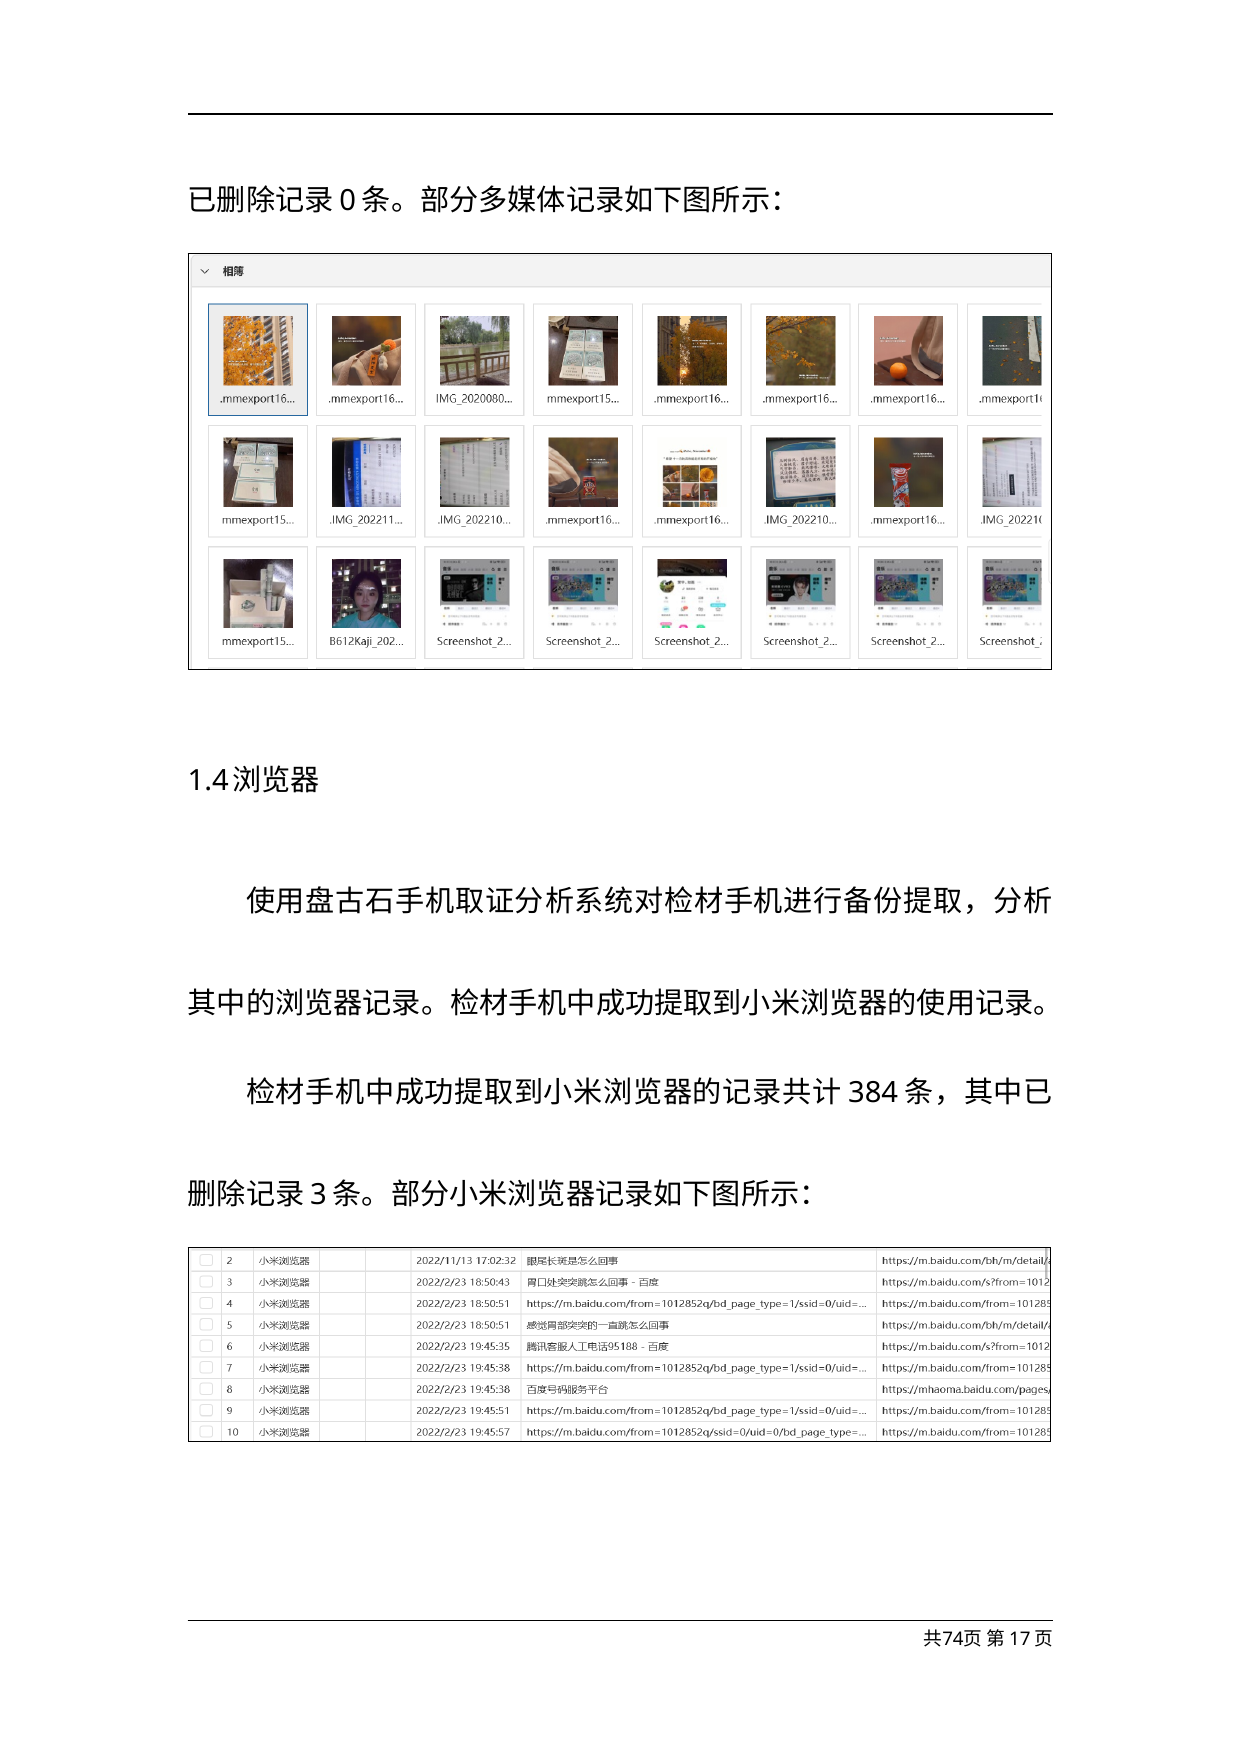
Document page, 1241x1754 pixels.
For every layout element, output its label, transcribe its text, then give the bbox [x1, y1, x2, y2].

picture [189, 1248, 1050, 1441]
text 检材手机中成功提取到小米浏览器的记录共计384条，其中已删除记录3条。部分小米浏览器记录如下图所示： [187, 1056, 1053, 1226]
text 浏览器 [187, 743, 1053, 811]
text 使用盘古石手机取证分析系统对检材手机进行备份提取，分析其中的浏览器记录。检材手机中成功提取到小米浏览器的使用记录。 [187, 865, 1053, 1035]
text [187, 164, 1053, 232]
picture [189, 254, 1051, 669]
